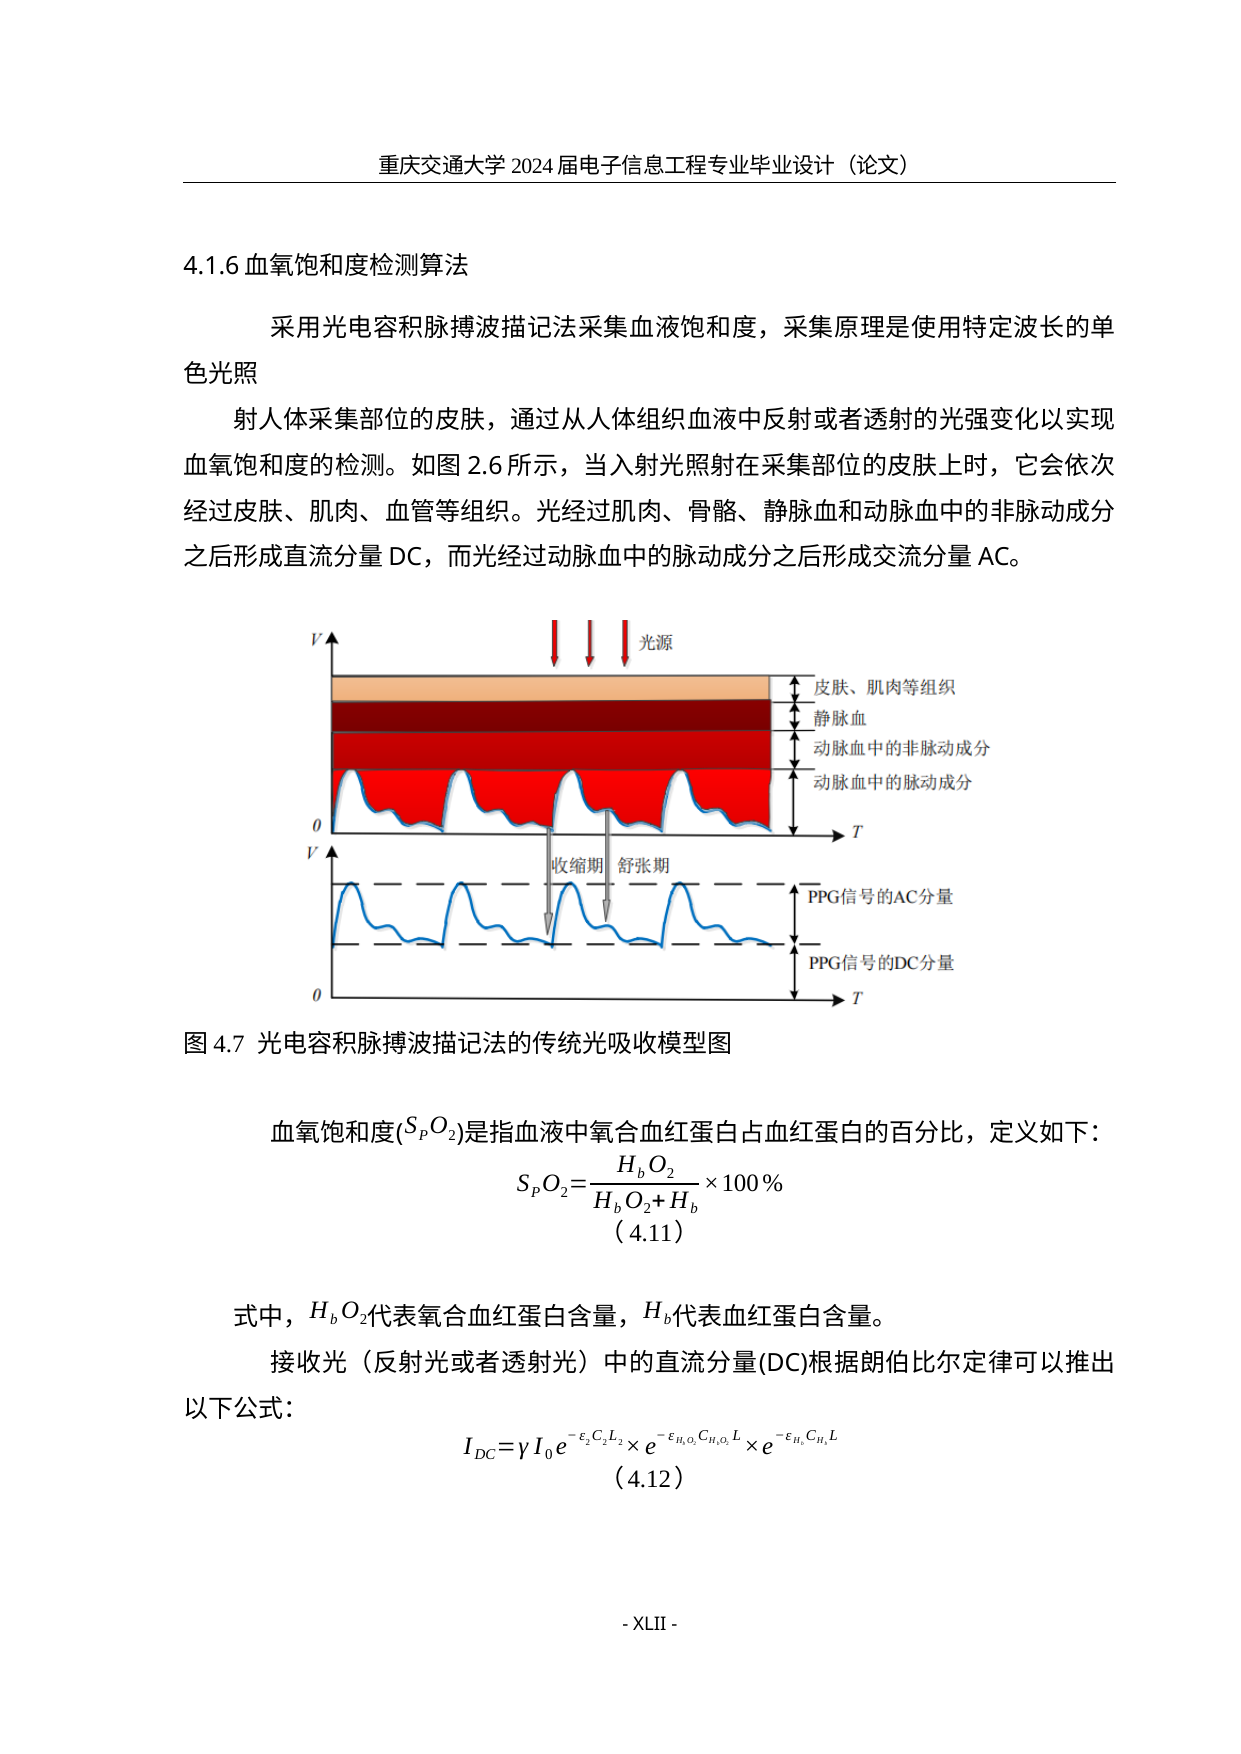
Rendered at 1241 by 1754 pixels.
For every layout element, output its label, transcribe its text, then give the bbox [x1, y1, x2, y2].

text 血氧饱和度()是指血液中氧合血红蛋白占血红蛋白的百分比，定义如下： [183, 1105, 1116, 1151]
text 图4.7 光电容积脉搏波描记法的传统光吸收模型图 [183, 1023, 1116, 1060]
text 接收光（反射光或者透射光）中的直流分量(DC)根据朗伯比尔定律可以推出以下公式： [183, 1335, 1116, 1426]
text 式中，代表氧合血红蛋白含量，代表血红蛋白含量。 [183, 1289, 1116, 1335]
picture [294, 620, 1005, 1017]
subtitle 4.1.6血氧饱和度检测算法 [183, 246, 1116, 282]
text 射人体采集部位的皮肤，通过从人体组织血液中反射或者透射的光强变化以实现血氧饱和度的检测。如图2.6所示，当入射光照射在采集部位的皮肤上时，它会依次经过皮肤、肌肉、血管等组织。光经过肌肉、骨骼、静脉血和动脉血中的非脉动成分之后形成直流分量DC，而光经过动脉血中的脉动成分之后形成交流分量 AC。 [183, 392, 1116, 575]
text 采用光电容积脉搏波描记法采集血液饱和度，采集原理是使用特定波长的单色光照 [183, 300, 1116, 392]
